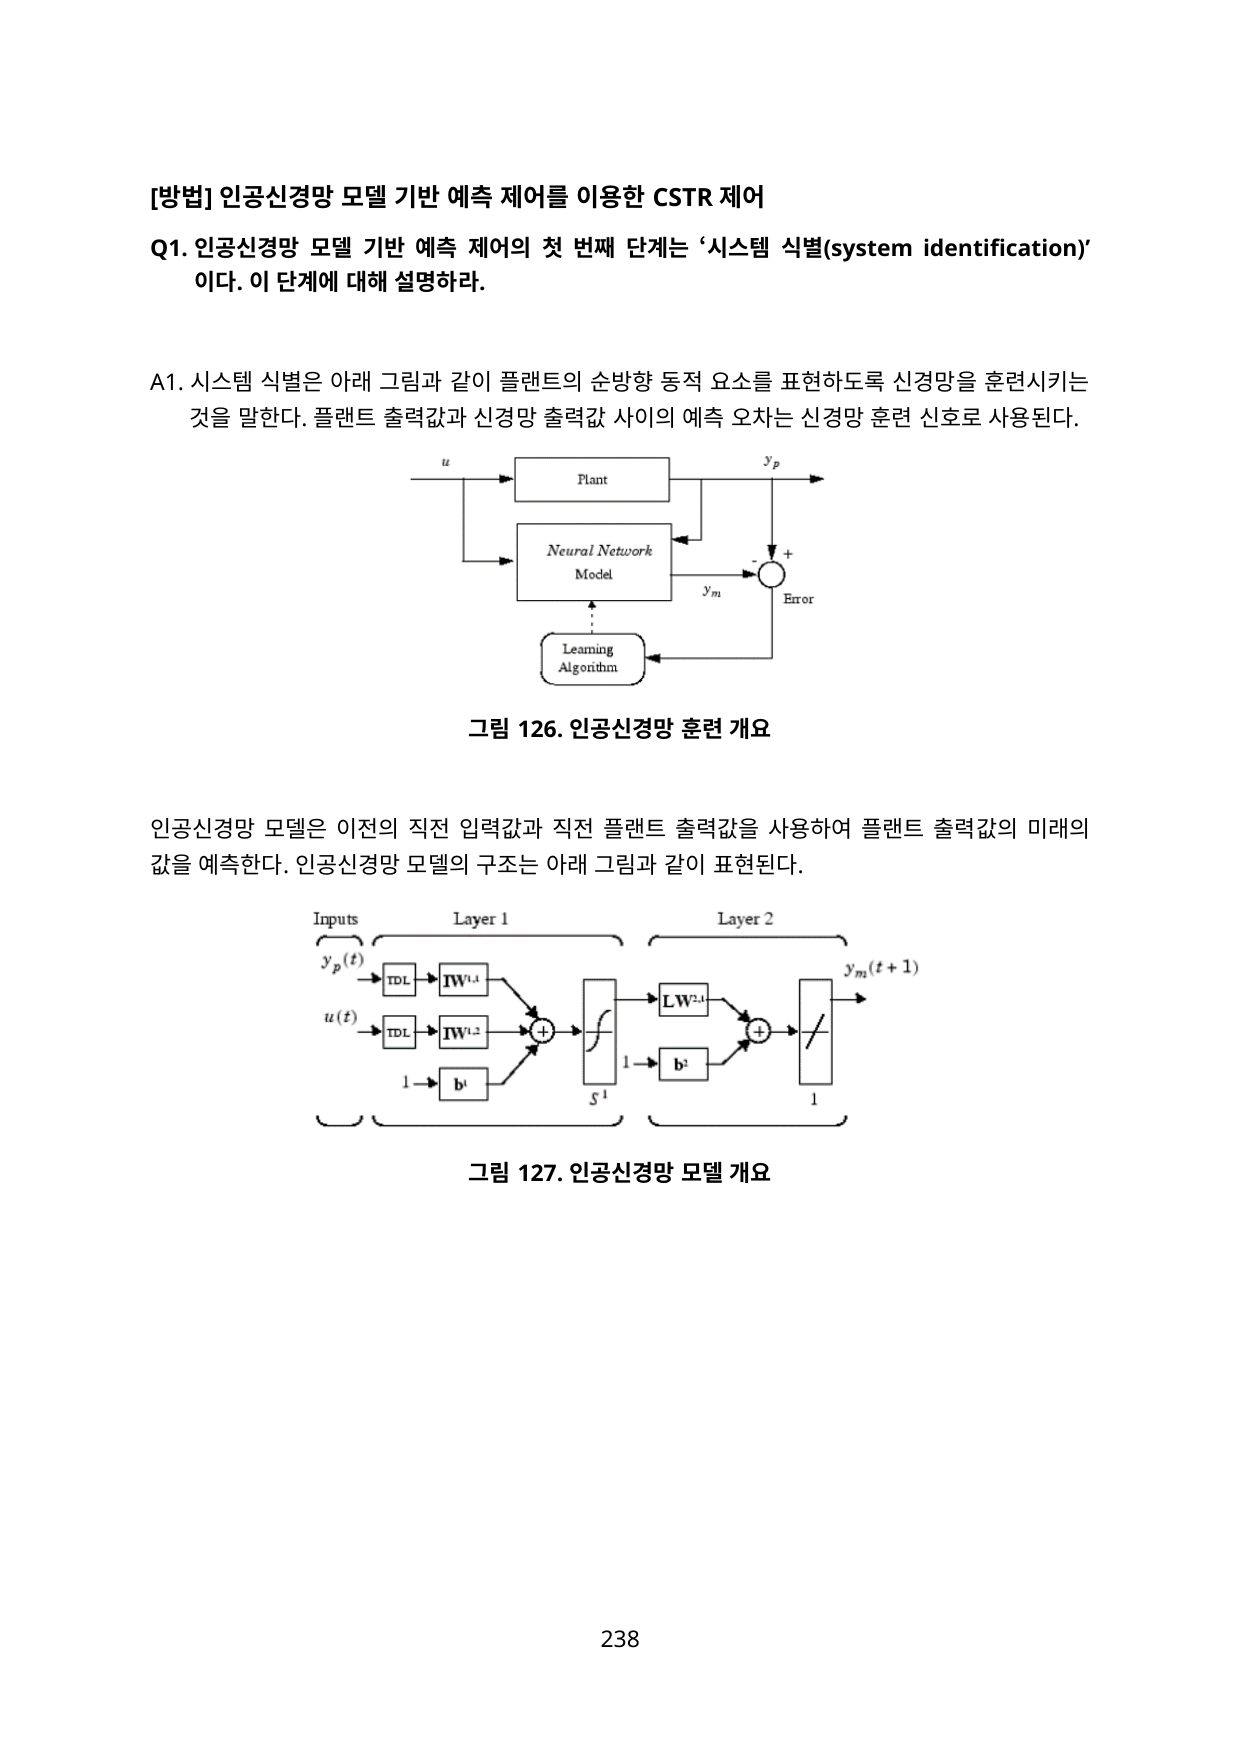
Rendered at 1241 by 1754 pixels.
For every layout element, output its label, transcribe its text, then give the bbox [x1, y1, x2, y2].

list 시스템 식별은 아래 그림과 같이 플랜트의 순방향 동적 요소를 표현하도록 신경망을 훈련시키는 것을 말한다. 플랜트 출력값과 신경망 출력값 사이의 예측 오차는 신경망 훈련 신호로 사용된다. [150, 364, 1090, 433]
picture [401, 452, 839, 692]
text 인공신경망 모델은 이전의 직전 입력값과 직전 플랜트 출력값을 사용하여 플랜트 출력값의 미래의 값을 예측한다. 인공신경망 모델의 구조는 아래 그림과 같이 표현된다. [150, 811, 1090, 880]
text 그림 127. 인공신경망 모델 개요 [150, 1154, 1090, 1188]
list 인공신경망 모델 기반 예측 제어의 첫 번째 단계는 ‘시스템 식별(system identification)’이다. 이 단계에 대해 설명하라. [150, 230, 1090, 297]
text 그림 126. 인공신경망 훈련 개요 [150, 711, 1090, 744]
picture [303, 899, 938, 1136]
subtitle [방법] 인공신경망 모델 기반 예측 제어를 이용한 CSTR 제어 [150, 177, 1090, 213]
